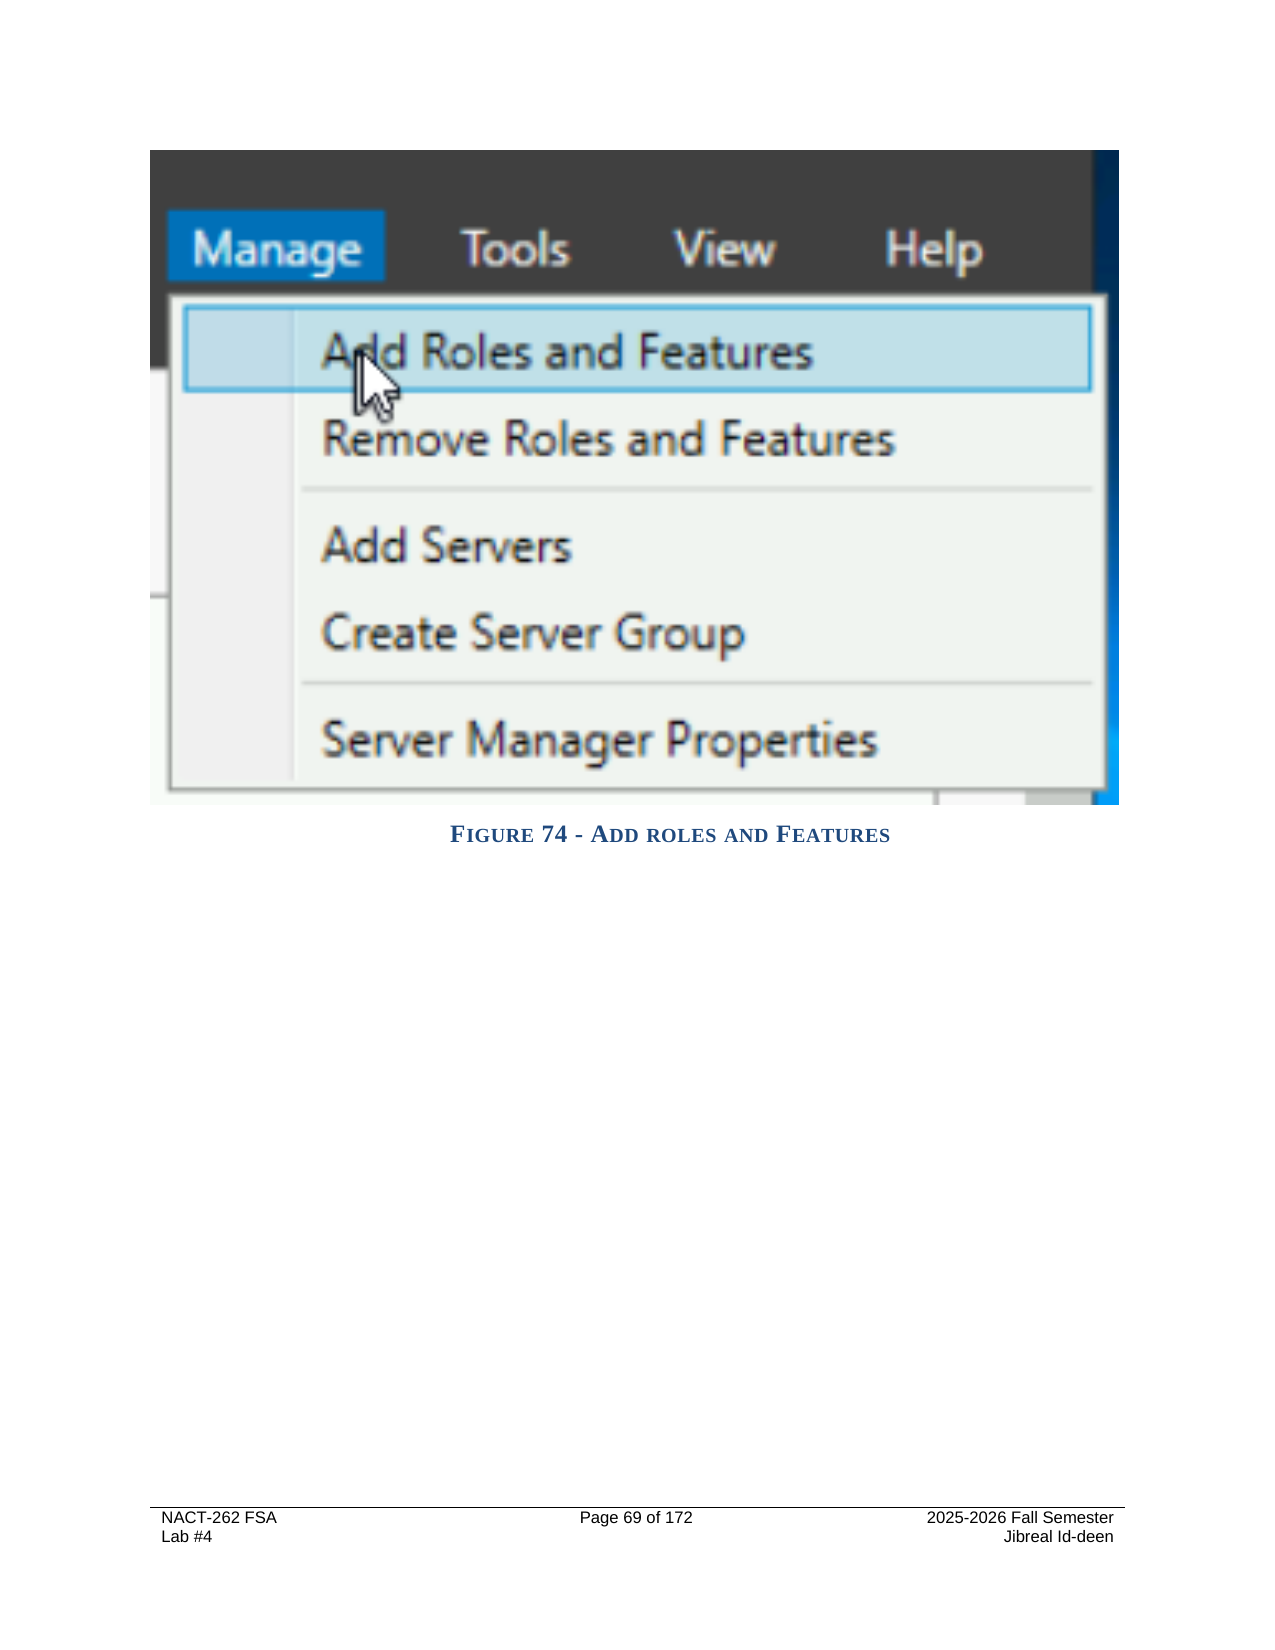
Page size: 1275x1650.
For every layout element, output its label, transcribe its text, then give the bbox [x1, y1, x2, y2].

picture [150, 150, 1119, 805]
